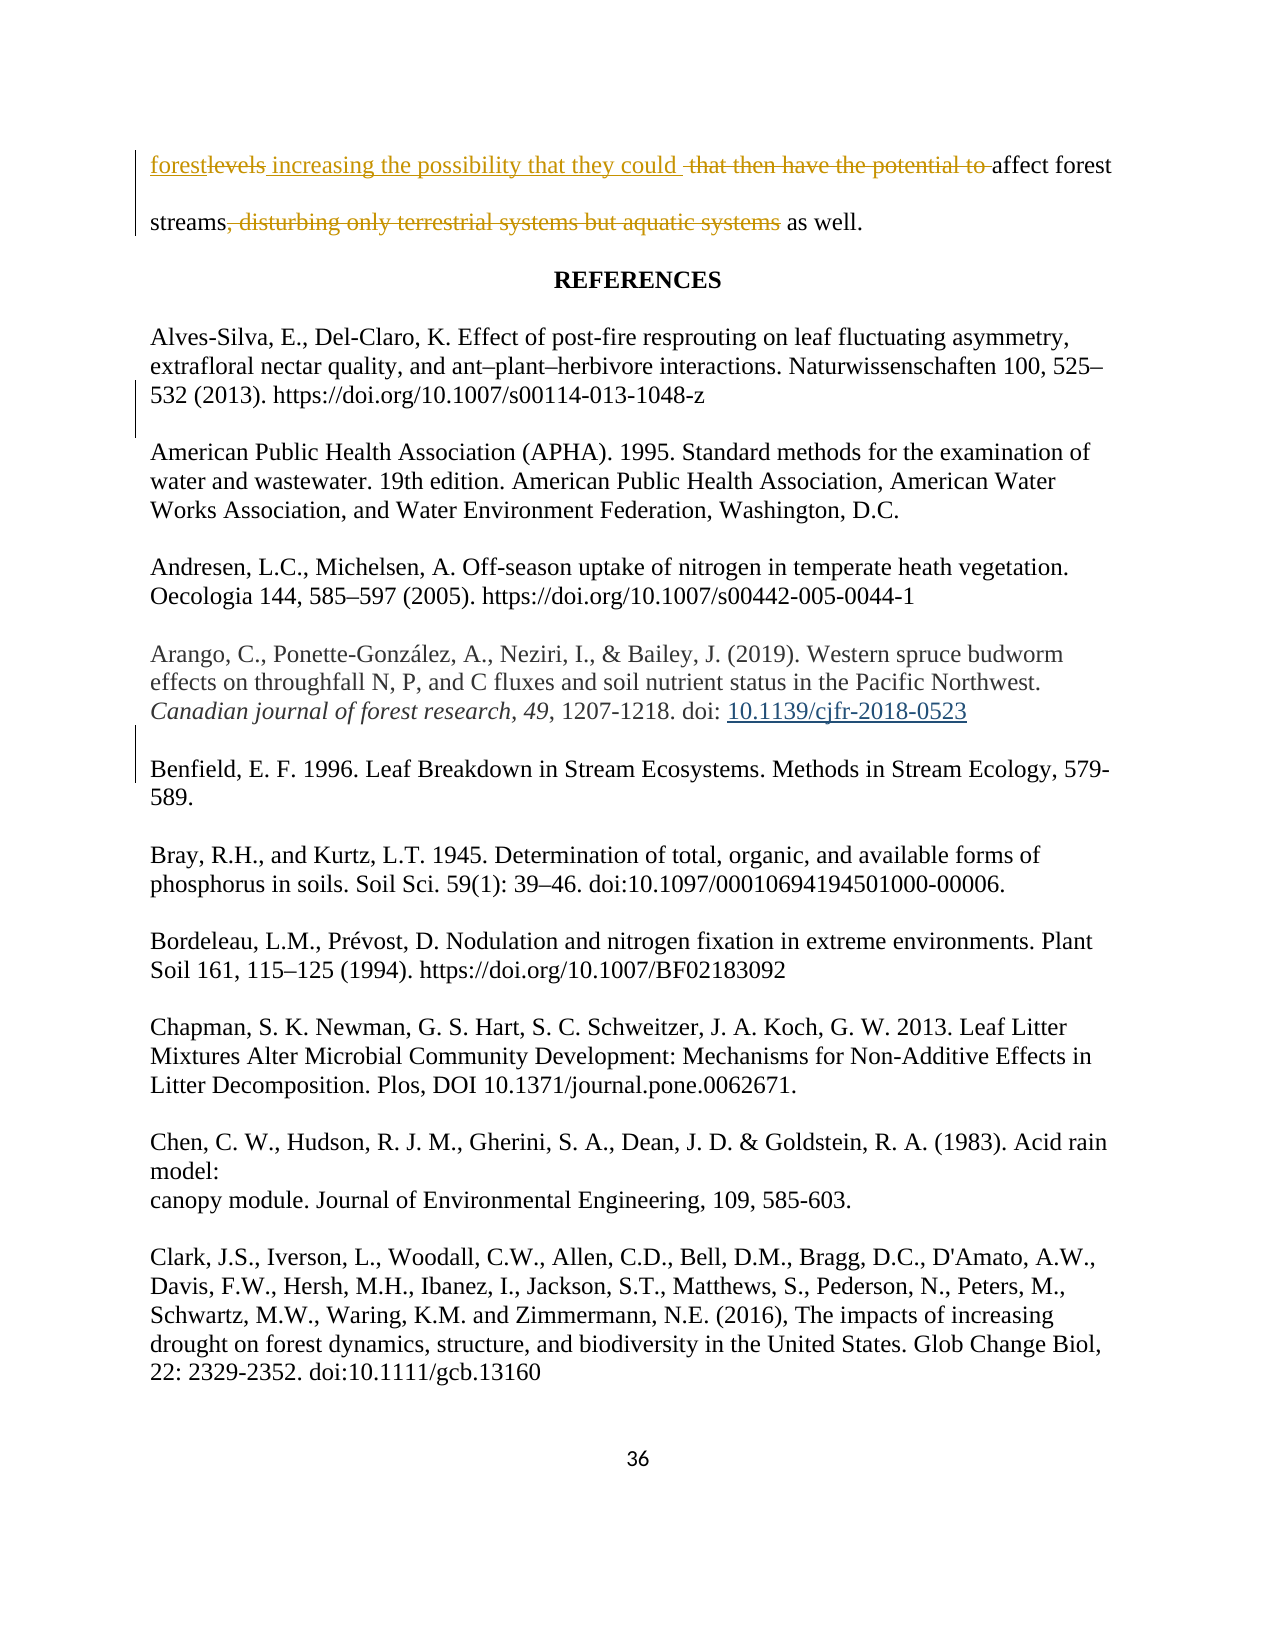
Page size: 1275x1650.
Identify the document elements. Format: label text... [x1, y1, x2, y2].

text canopy module. Journal of Environmental Engineering, 109, 585-603. [150, 1185, 1125, 1214]
text Arango, C., Ponette-González, A., Neziri, I., & Bailey, J. (2019). Western spruce budworm effects on throughfall N, P, and C fluxes and soil nutrient status in the Pacific Northwest. Canadian journal of forest research, 49, 1207-1218. doi: 10.1139/cjfr-2018-0523 [150, 639, 1125, 725]
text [150, 150, 1125, 236]
text Clark, J.S., Iverson, L., Woodall, C.W., Allen, C.D., Bell, D.M., Bragg, D.C., D'Amato, A.W., Davis, F.W., Hersh, M.H., Ibanez, I., Jackson, S.T., Matthews, S., Pederson, N., Peters, M., Schwartz, M.W., Waring, K.M. and Zimmermann, N.E. (2016), The impacts of increasing drought on forest dynamics, structure, and biodiversity in the United States. Glob Change Biol, 22: 2329-2352. doi:10.1111/gcb.13160 [150, 1242, 1125, 1386]
text Bordeleau, L.M., Prévost, D. Nodulation and nitrogen fixation in extreme environments. Plant Soil 161, 115–125 (1994). https://doi.org/10.1007/BF02183092 [150, 926, 1125, 984]
text Chen, C. W., Hudson, R. J. M., Gherini, S. A., Dean, J. D. & Goldstein, R. A. (1983). Acid rain model: [150, 1127, 1125, 1185]
text Andresen, L.C., Michelsen, A. Off-season uptake of nitrogen in temperate heath vegetation. Oecologia 144, 585–597 (2005). https://doi.org/10.1007/s00442-005-0044-1 [150, 552, 1125, 610]
text REFERENCES [150, 265, 1125, 294]
text American Public Health Association (APHA). 1995. Standard methods for the examination of water and wastewater. 19th edition. American Public Health Association, American Water Works Association, and Water Environment Federation, Washington, D.C. [150, 437, 1125, 524]
text Bray, R.H., and Kurtz, L.T. 1945. Determination of total, organic, and available forms of phosphorus in soils. Soil Sci. 59(1): 39–46. doi:10.1097/00010694194501000-00006. [150, 840, 1125, 897]
text Alves-Silva, E., Del-Claro, K. Effect of post-fire resprouting on leaf fluctuating asymmetry, extrafloral nectar quality, and ant–plant–herbivore interactions. Naturwissenschaften 100, 525–532 (2013). https://doi.org/10.1007/s00114-013-1048-z [150, 322, 1125, 409]
text Chapman, S. K. Newman, G. S. Hart, S. C. Schweitzer, J. A. Koch, G. W. 2013. Leaf Litter Mixtures Alter Microbial Community Development: Mechanisms for Non-Additive Effects in Litter Decomposition. Plos, DOI 10.1371/journal.pone.0062671. [150, 1012, 1125, 1099]
text Benfield, E. F. 1996. Leaf Breakdown in Stream Ecosystems. Methods in Stream Ecology, 579-589. [150, 754, 1125, 811]
